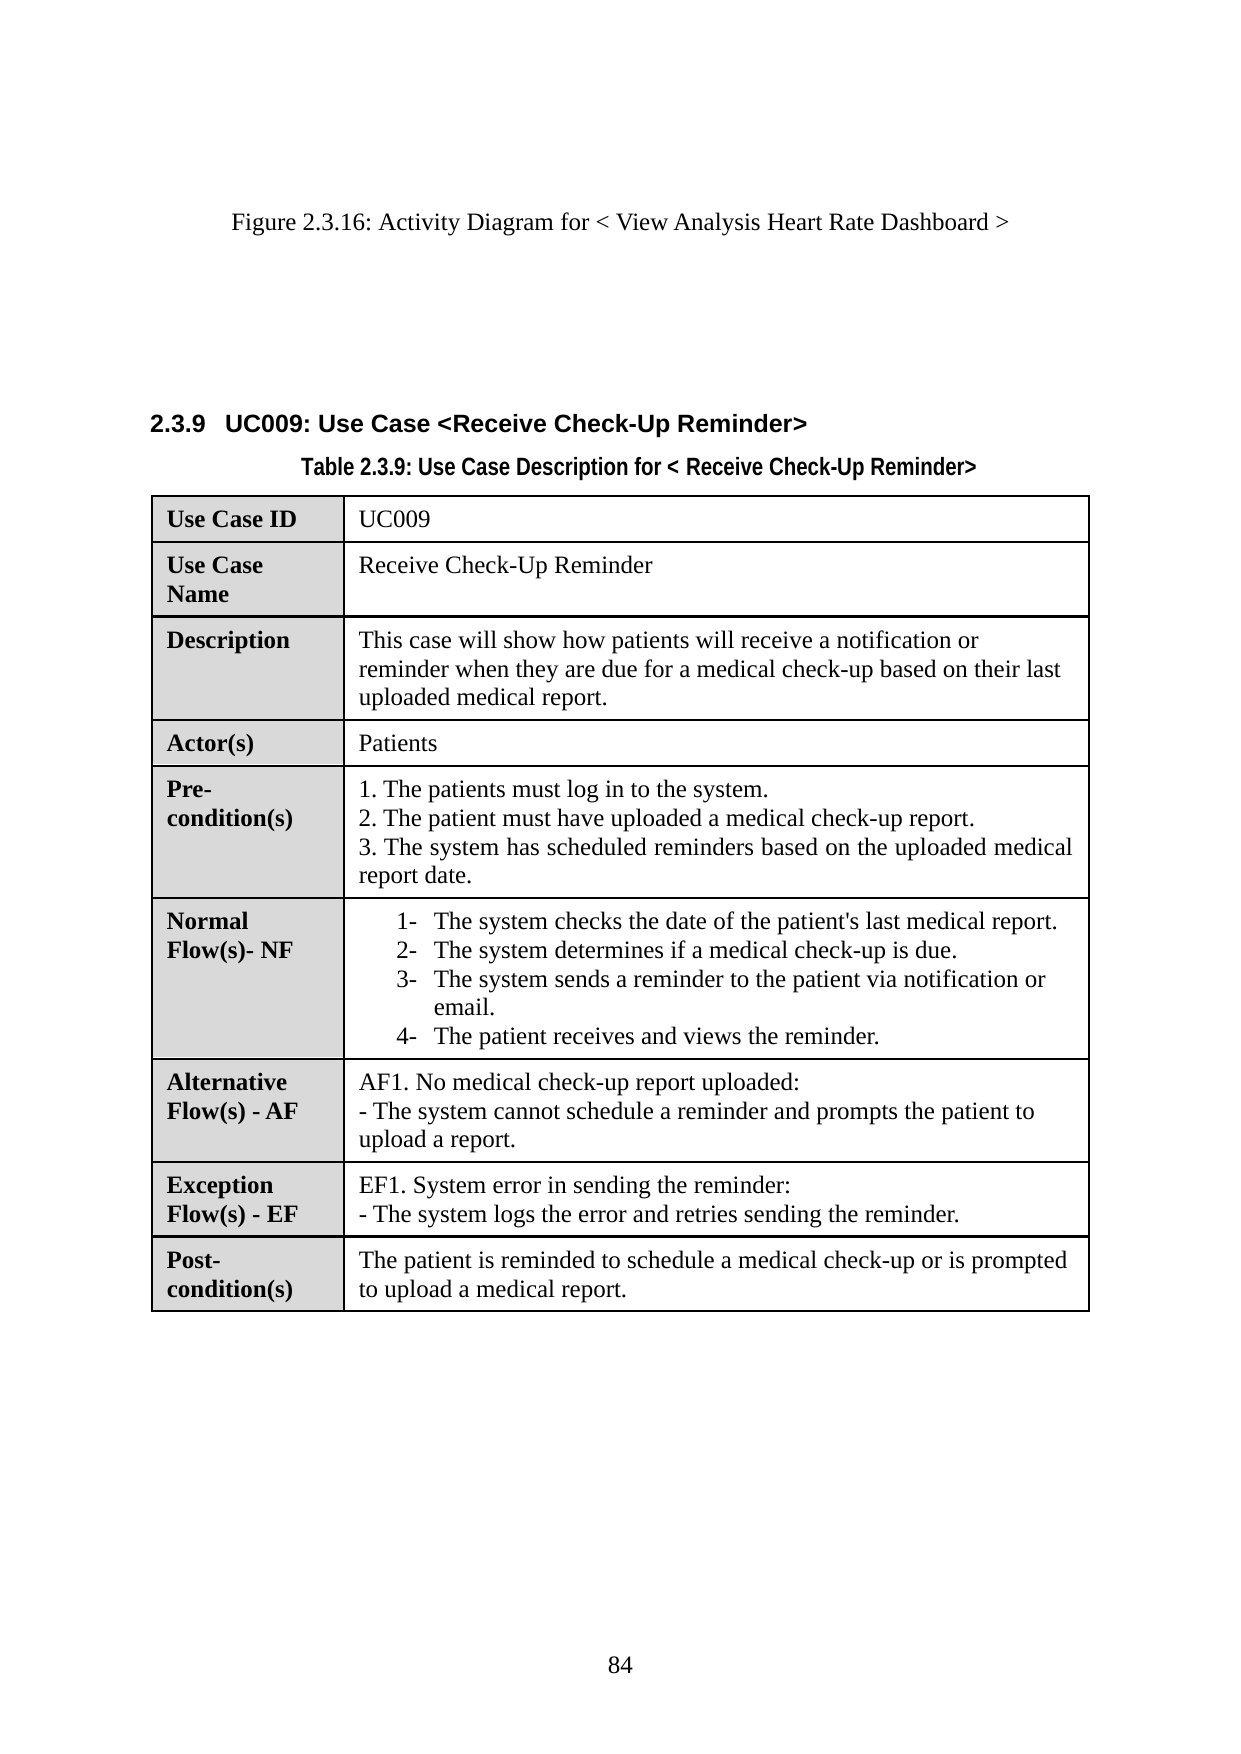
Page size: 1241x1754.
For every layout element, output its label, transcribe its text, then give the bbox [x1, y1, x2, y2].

table_cell Receive Check-Up Reminder [345, 543, 1088, 615]
table_cell AF1. No medical check-up report uploaded: - The system cannot schedule a reminder and prompts the patient to upload a report. [345, 1060, 1088, 1161]
table_cell This case will show how patients will receive a notification or reminder when they are due for a medical check-up based on their last uploaded medical report. [345, 618, 1088, 719]
table_cell Exception Flow(s) - EF [153, 1163, 343, 1235]
table_cell Actor(s) [153, 721, 343, 764]
table_cell EF1. System error in sending the reminder: - The system logs the error and retries sending the reminder. [345, 1163, 1088, 1235]
text Table 2.3.9: Use Case Description for < Receive Check-Up Reminder> [187, 452, 1090, 481]
table_cell Use Case Name [153, 543, 343, 615]
table_cell Pre-condition(s) [153, 767, 343, 897]
table_cell 1. The patients must log in to the system. 2. The patient must have uploaded a medical check-up report. 3. The system has scheduled reminders based on the uploaded medical report date. [345, 767, 1088, 897]
table_cell Post-condition(s) [153, 1238, 343, 1310]
table_cell Description [153, 618, 343, 719]
table_cell The patient is reminded to schedule a medical check-up or is prompted to upload a medical report. [345, 1238, 1088, 1310]
table_header Use Case ID [153, 497, 343, 541]
table_cell Alternative Flow(s) - AF [153, 1060, 343, 1161]
table_header UC009 [345, 497, 1088, 541]
text Figure 2.3.16: Activity Diagram for < View Analysis Heart Rate Dashboard > [150, 207, 1090, 236]
list UC009: Use Case <Receive Check-Up Reminder> [150, 409, 1090, 437]
table_cell Normal Flow(s)- NF [153, 899, 343, 1057]
table_cell Patients [345, 721, 1088, 764]
table_cell The system checks the date of the patient's last medical report. The system determines if a medical check-up is due. The system sends a reminder to the patient via notification or email. The patient receives and views the reminder. [345, 899, 1088, 1057]
